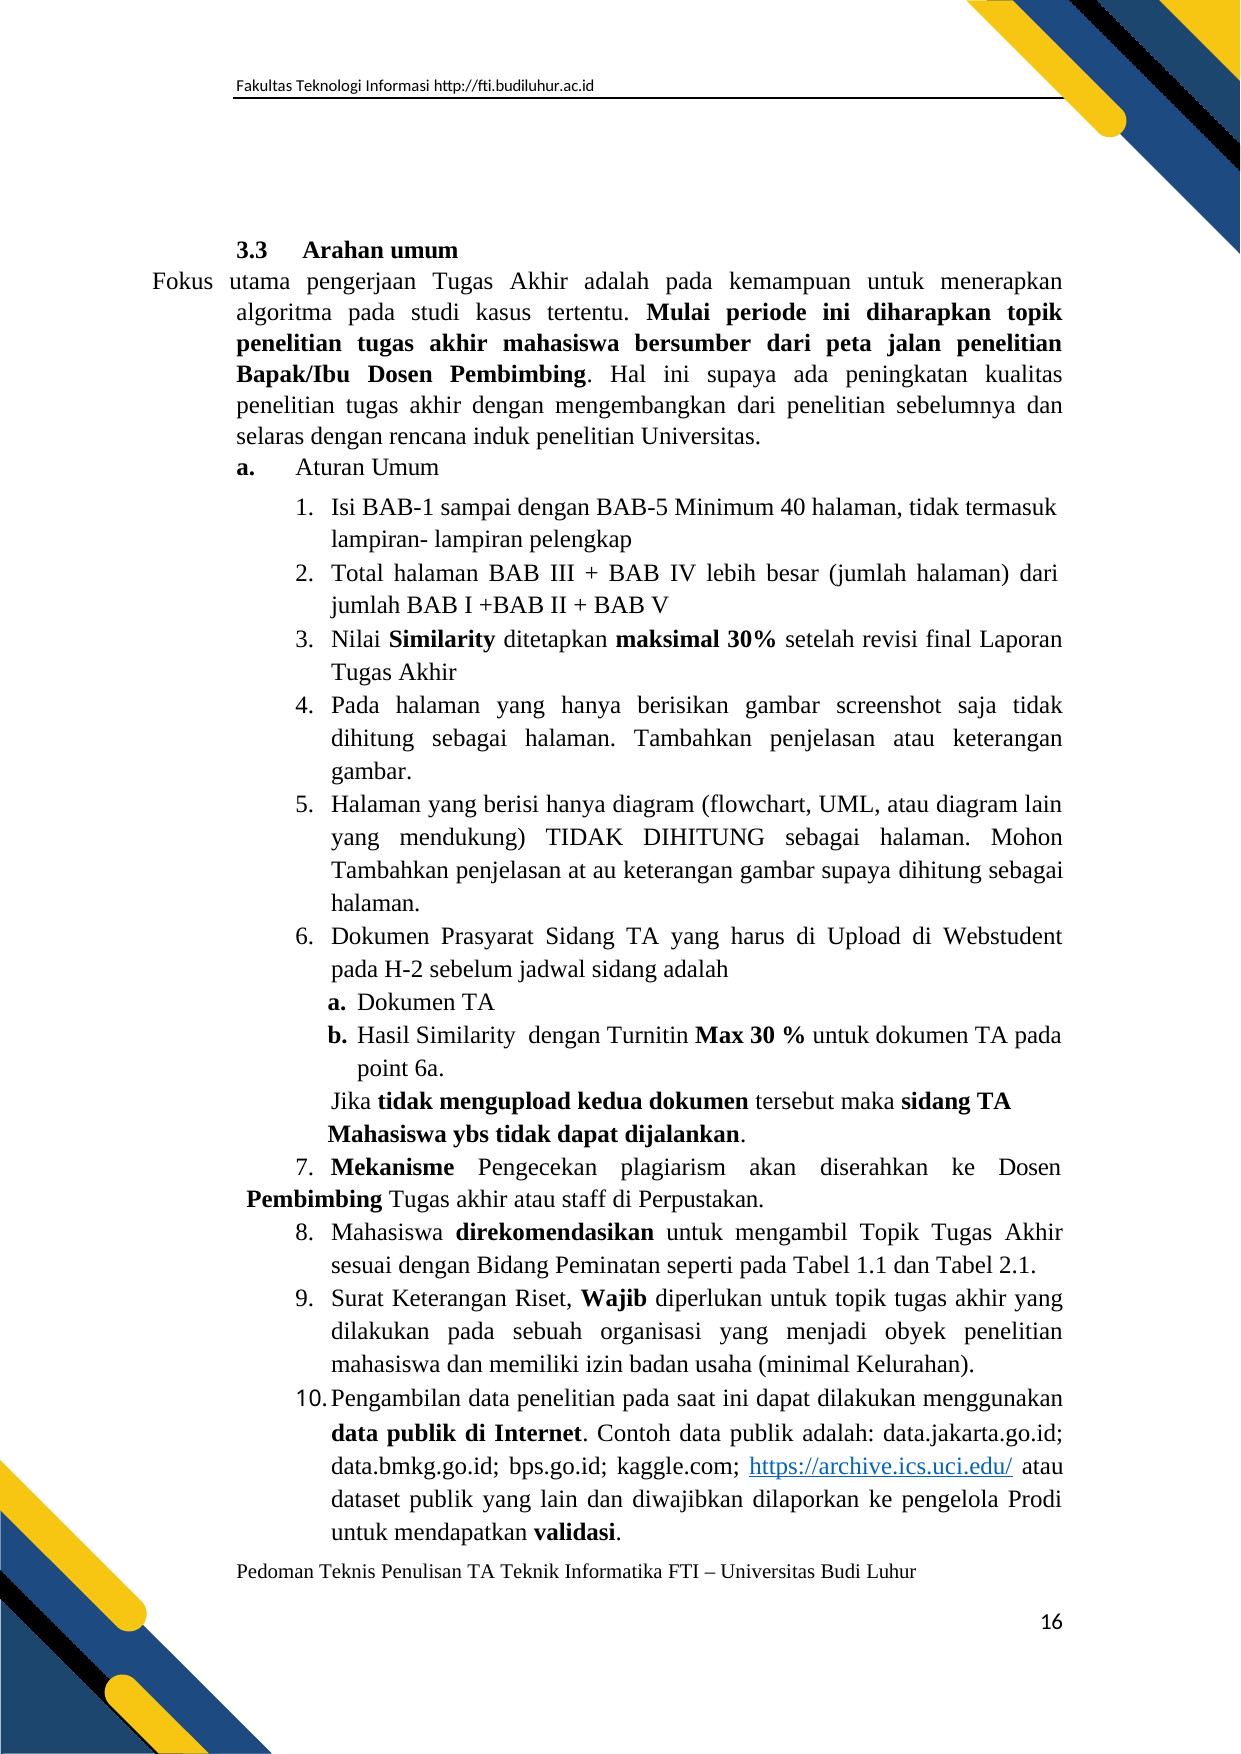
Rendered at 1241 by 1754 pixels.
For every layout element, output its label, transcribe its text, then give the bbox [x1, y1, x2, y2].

list Dokumen TA [295, 987, 1063, 1016]
list Aturan Umum [236, 452, 1090, 481]
list Mekanisme Pengecekan plagiarism akan diserahkan ke Dosen [295, 1152, 1090, 1181]
list Mahasiswa direkomendasikan untuk mengambil Topik Tugas Akhir sesuai dengan Bidang Peminatan seperti pada Tabel 1.1 dan Tabel 2.1. [295, 1217, 1063, 1279]
list Pada halaman yang hanya berisikan gambar screenshot saja tidak dihitung sebagai halaman. Tambahkan penjelasan atau keterangan gambar. [295, 690, 1063, 784]
subtitle Arahan umum [236, 235, 1090, 264]
picture [1068, 0, 1241, 172]
list Total halaman BAB III + BAB IV lebih besar (jumlah halaman) dari jumlah BAB I +BAB II + BAB V [295, 558, 1063, 619]
list Surat Keterangan Riset, Wajib diperlukan untuk topik tugas akhir yang dilakukan pada sebuah organisasi yang menjadi obyek penelitian mahasiswa dan memiliki izin badan usaha (minimal Kelurahan). [295, 1283, 1063, 1378]
list Dokumen Prasyarat Sidang TA yang harus di Upload di Webstudent pada H-2 sebelum jadwal sidang adalah [295, 921, 1063, 983]
picture [0, 1570, 184, 1754]
list Isi BAB-1 sampai dengan BAB-5 Minimum 40 halaman, tidak termasuk lampiran- lampiran pelengkap [295, 492, 1063, 553]
list Jika tidak mengupload kedua dokumen tersebut maka sidang TA Mahasiswa ybs tidak dapat dijalankan. [327, 1086, 1063, 1148]
list Pengambilan data penelitian pada saat ini dapat dilakukan menggunakan data publik di Internet. Contoh data publik adalah: data.jakarta.go.id; data.bmkg.go.id; bps.go.id; kaggle.com; https://archive.ics.uci.edu/ atau dataset publik yang lain dan diwajibkan dilaporkan ke pengelola Prodi untuk mendapatkan validasi. [295, 1382, 1063, 1546]
text Pembimbing Tugas akhir atau staff di Perpustakan. [246, 1184, 1090, 1213]
text Fokus utama pengerjaan Tugas Akhir adalah pada kemampuan untuk menerapkan algoritma pada studi kasus tertentu. Mulai periode ini diharapkan topik penelitian tugas akhir mahasiswa bersumber dari peta jalan penelitian Bapak/Ibu Dosen Pembimbing. Hal ini supaya ada peningkatan kualitas penelitian tugas akhir dengan mengembangkan dari penelitian sebelumnya dan selaras dengan rencana induk penelitian Universitas. [152, 266, 1063, 450]
list Hasil Similarity dengan Turnitin Max 30 % untuk dokumen TA pada point 6a. [327, 1020, 1063, 1082]
list Nilai Similarity ditetapkan maksimal 30% setelah revisi final Laporan Tugas Akhir [295, 624, 1063, 685]
list Halaman yang berisi hanya diagram (flowchart, UML, atau diagram lain yang mendukung) TIDAK DIHITUNG sebagai halaman. Mohon Tambahkan penjelasan at au keterangan gambar supaya dihitung sebagai halaman. [295, 789, 1063, 917]
